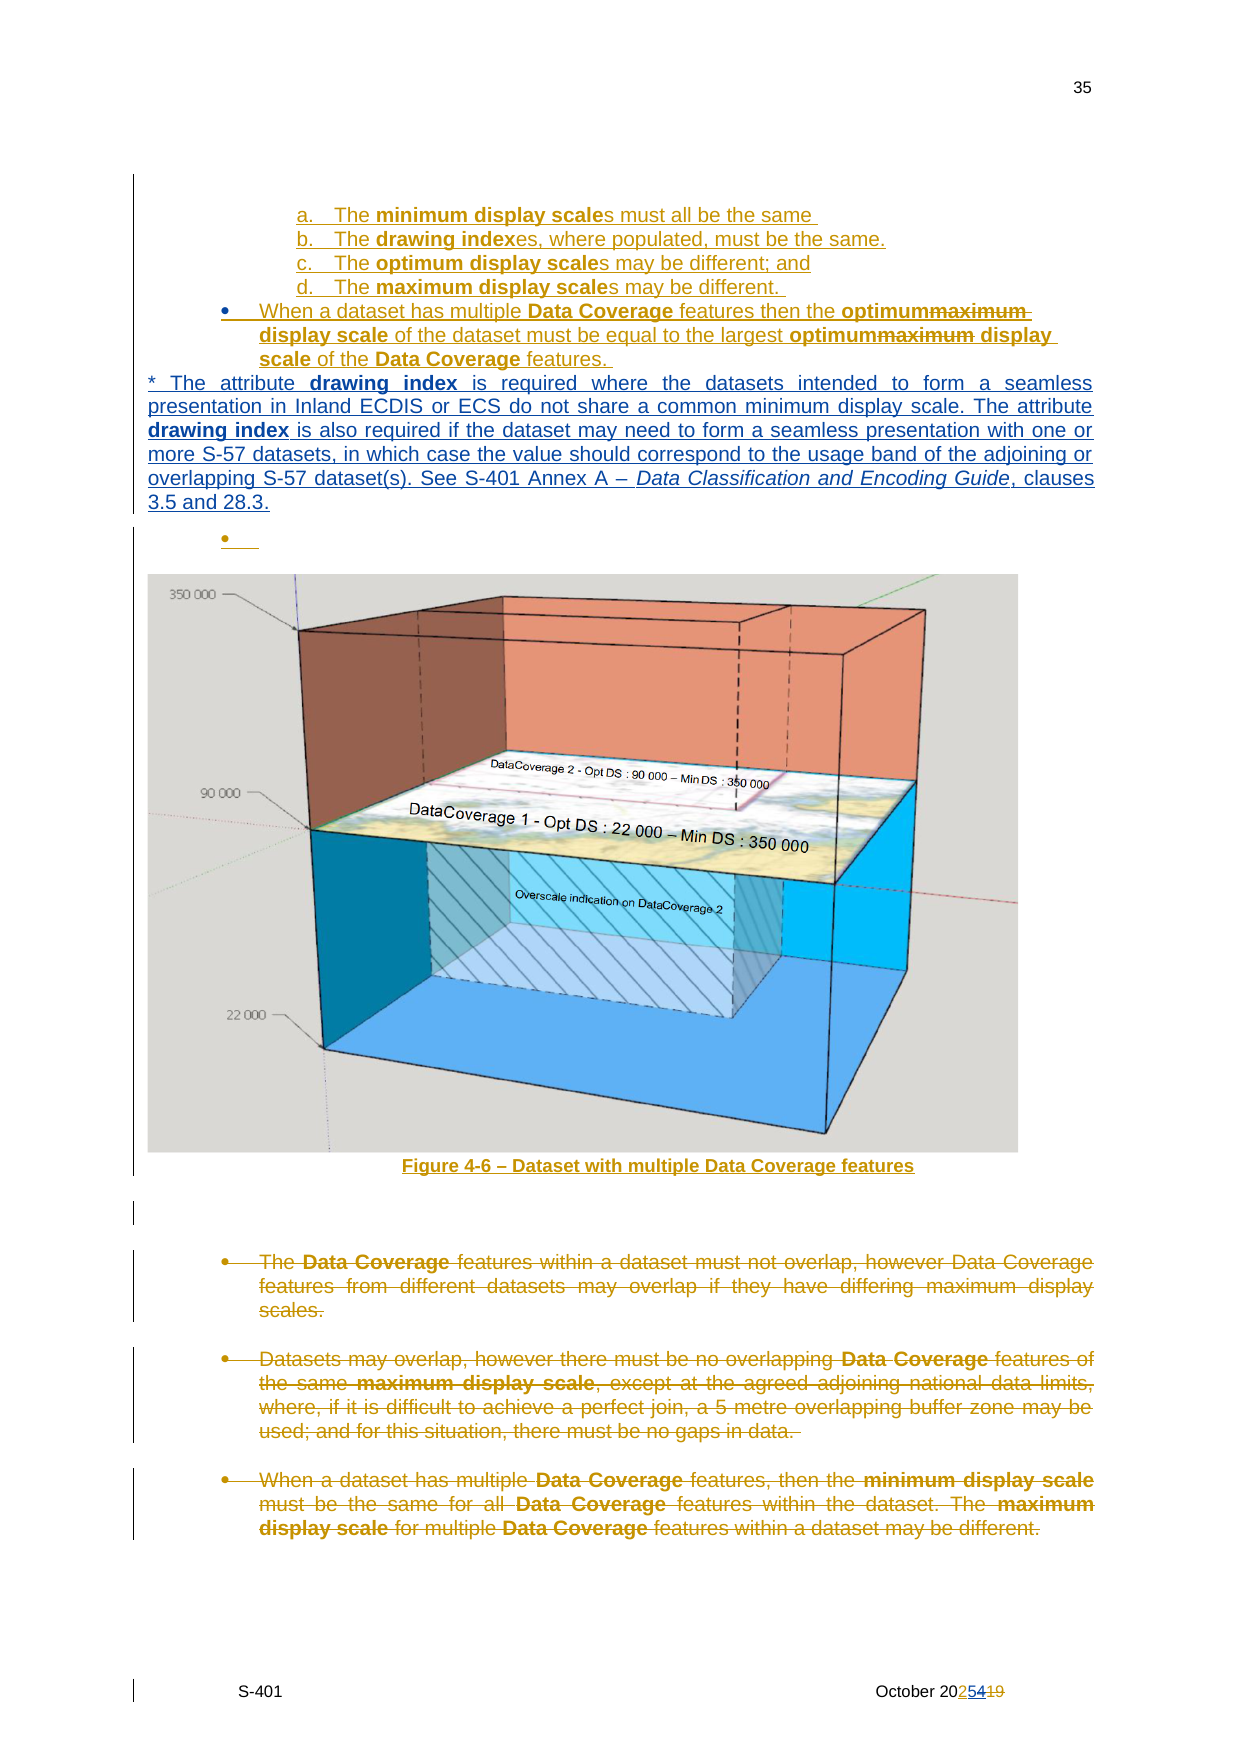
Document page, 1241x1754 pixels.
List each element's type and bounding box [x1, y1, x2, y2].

picture [147, 574, 1019, 1153]
